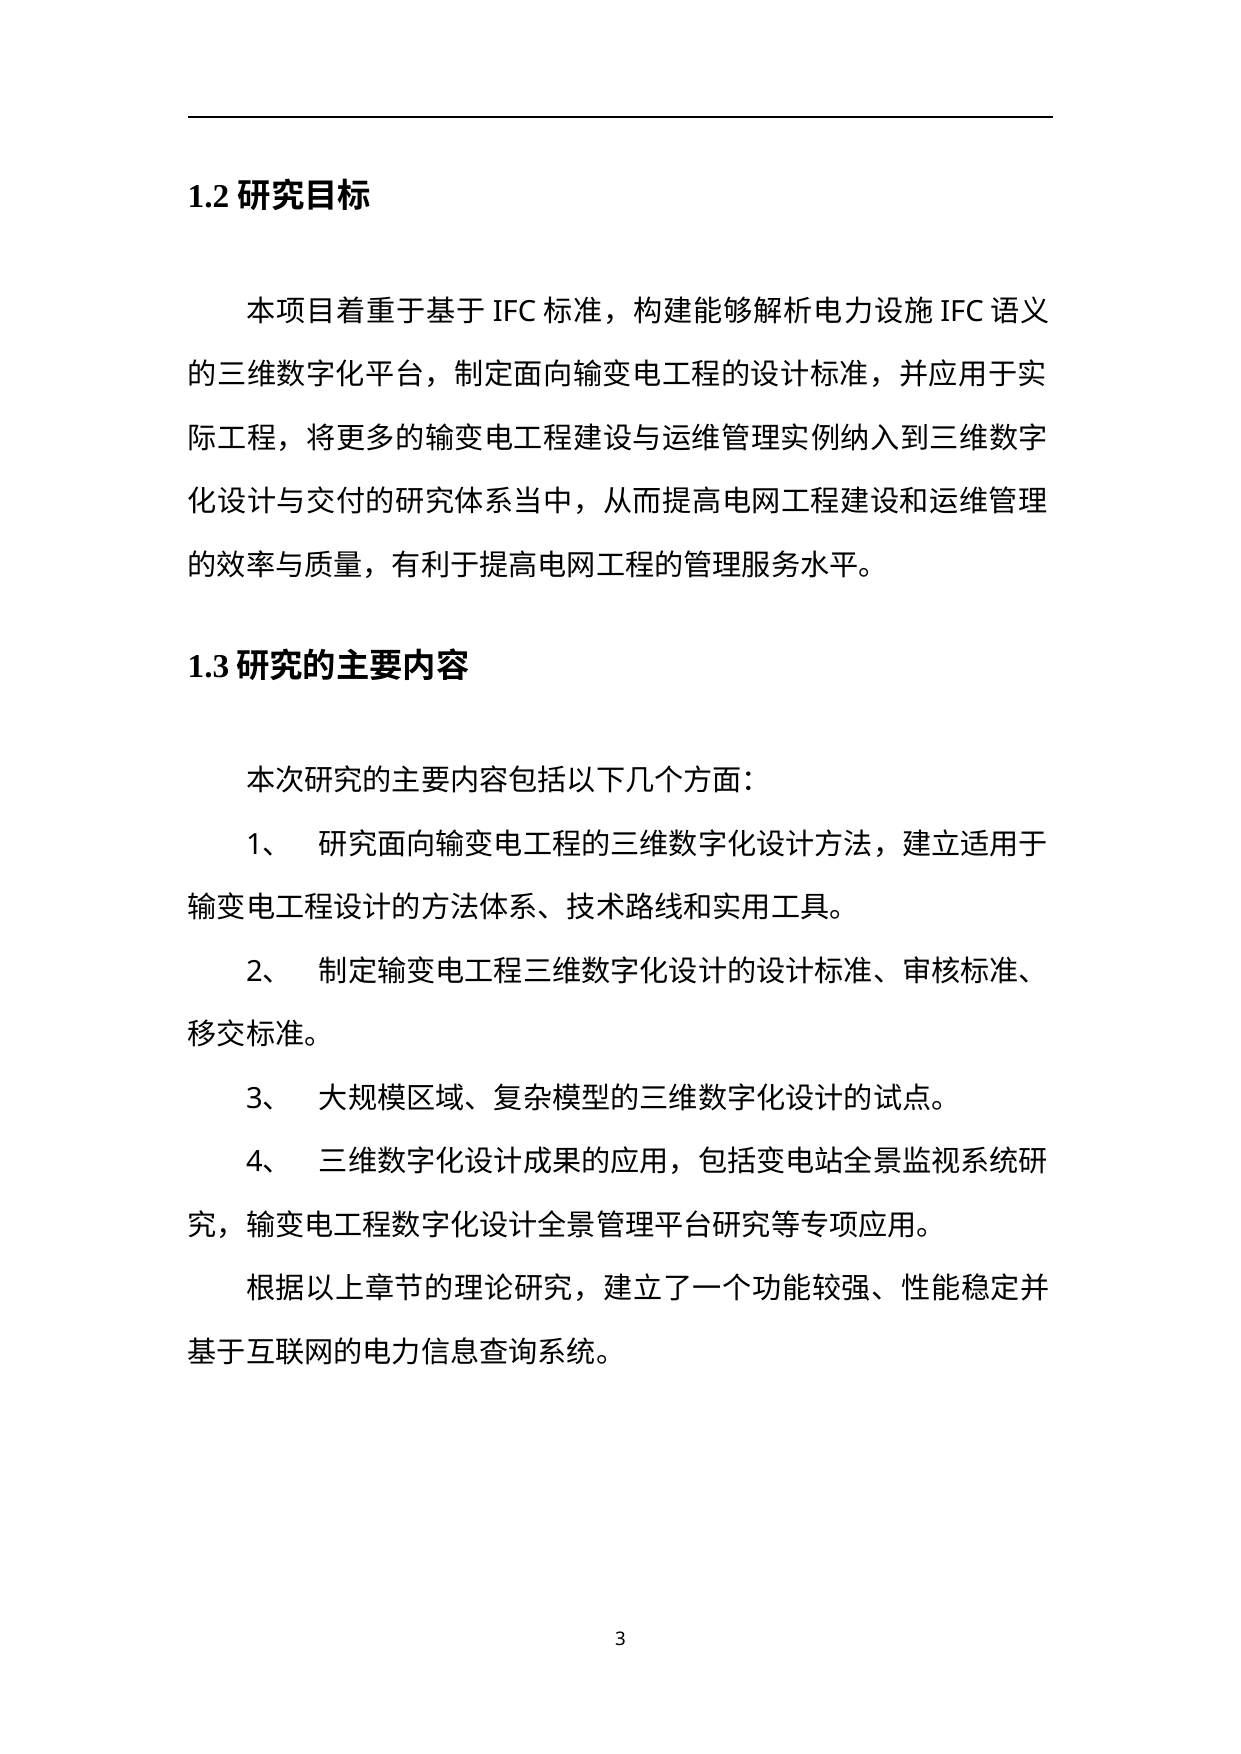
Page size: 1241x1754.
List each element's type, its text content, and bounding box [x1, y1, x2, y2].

text 本次研究的主要内容包括以下几个方面： [187, 757, 1050, 799]
subtitle 1.3研究的主要内容 [187, 632, 1053, 697]
text 3、 大规模区域、复杂模型的三维数字化设计的试点。 [187, 1074, 1050, 1117]
text 1、 研究面向输变电工程的三维数字化设计方法，建立适用于输变电工程设计的方法体系、技术路线和实用工具。 [187, 820, 1050, 926]
text 4、 三维数字化设计成果的应用，包括变电站全景监视系统研究，输变电工程数字化设计全景管理平台研究等专项应用。 [187, 1138, 1050, 1243]
text 根据以上章节的理论研究，建立了一个功能较强、性能稳定并基于互联网的电力信息查询系统。 [187, 1265, 1050, 1370]
subtitle 1.2 研究目标 [187, 162, 1053, 227]
text 2、 制定输变电工程三维数字化设计的设计标准、审核标准、移交标准。 [187, 947, 1050, 1053]
text 本项目着重于基于IFC标准，构建能够解析电力设施IFC语义的三维数字化平台，制定面向输变电工程的设计标准，并应用于实际工程，将更多的输变电工程建设与运维管理实例纳入到三维数字化设计与交付的研究体系当中，从而提高电网工程建设和运维管理的效率与质量，有利于提高电网工程的管理服务水平。 [187, 287, 1050, 583]
